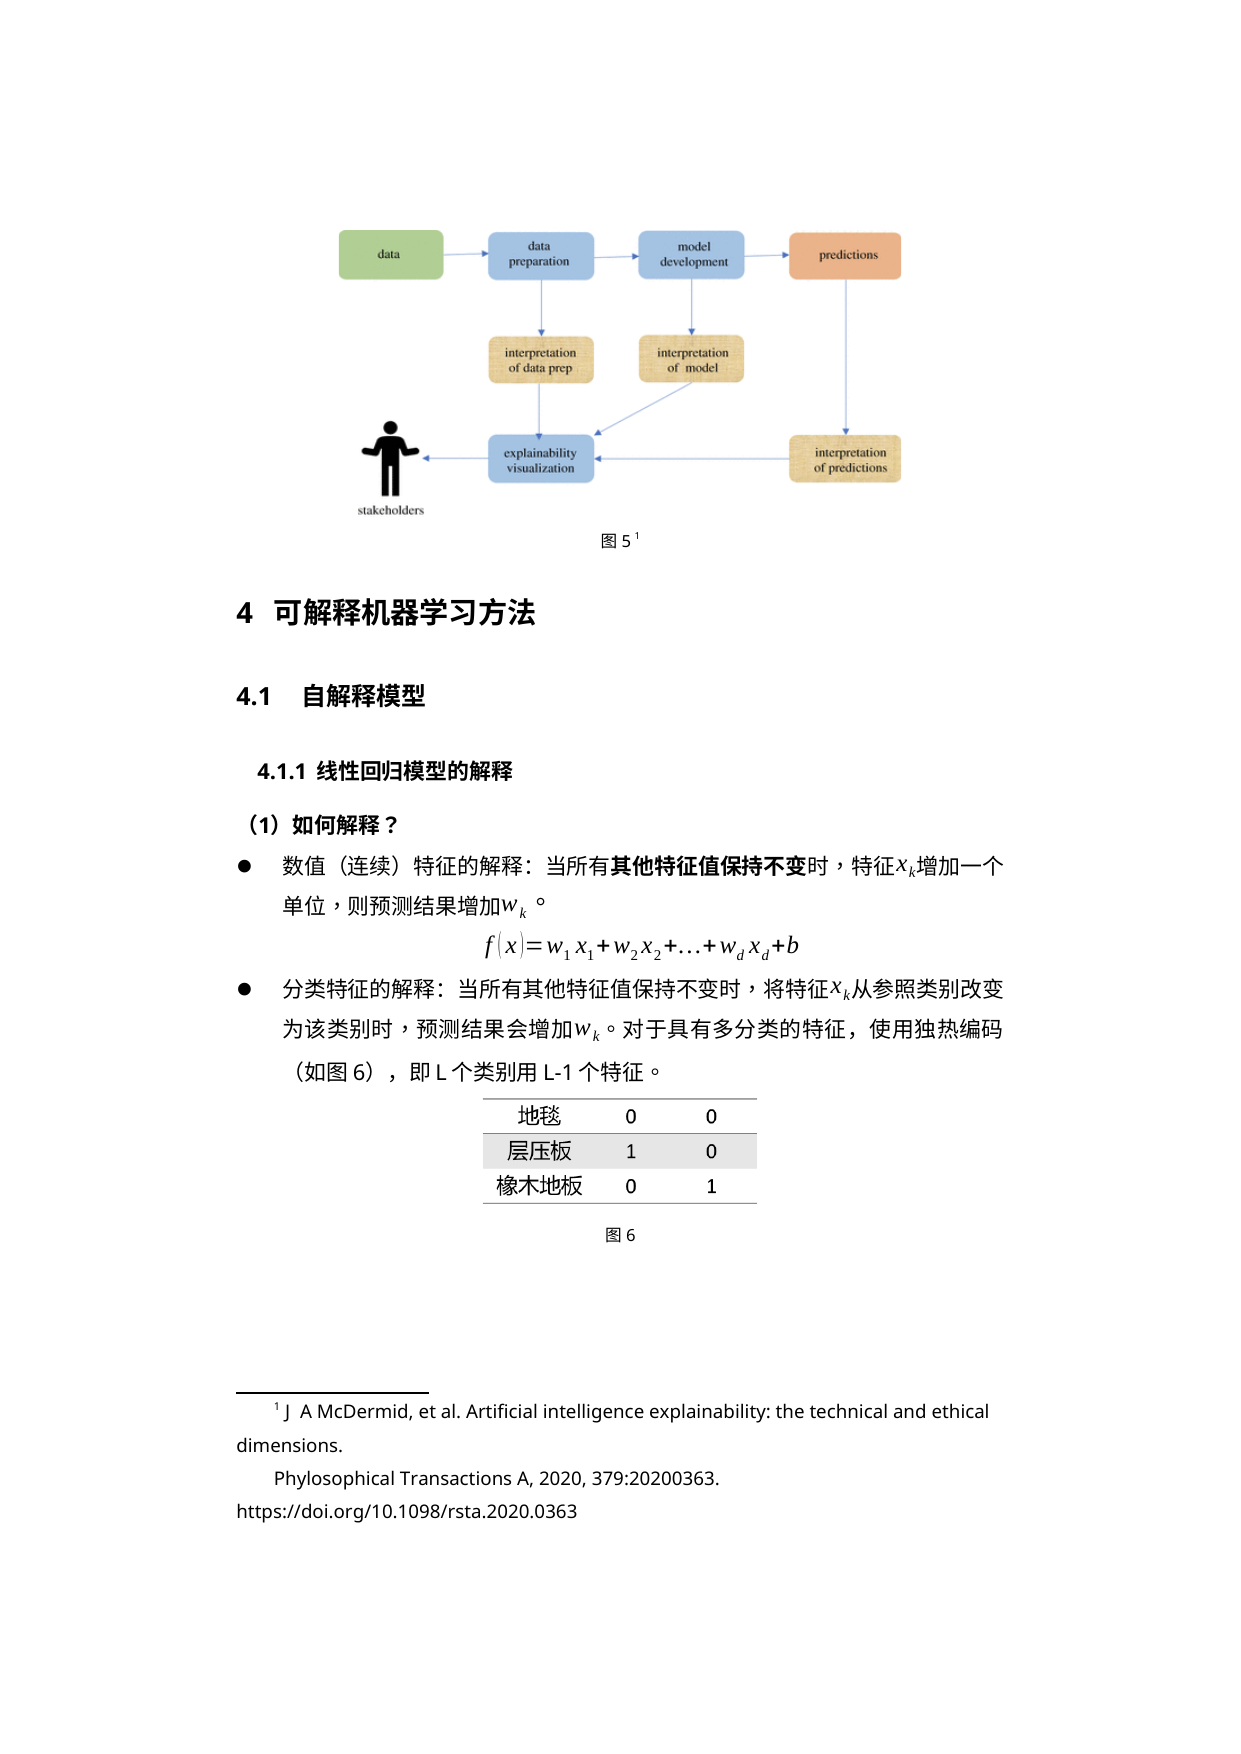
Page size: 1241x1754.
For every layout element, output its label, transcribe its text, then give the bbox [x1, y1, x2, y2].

list 数值（连续）特征的解释：当所有其他特征值保持不变时，特征增加一个单位，则预测结果增加 [236, 849, 1004, 921]
subtitle 线性回归模型的解释 [236, 754, 1004, 786]
subtitle 可解释机器学习方法 [236, 590, 1004, 632]
picture [482, 1095, 758, 1212]
list 分类特征的解释：当所有其他特征值保持不变时，将特征从参照类别改变为该类别时，预测结果会增加。对于具有多分类的特征，使用独热编码（如图 6），即L个类别用L-1个特征。 [236, 972, 1004, 1086]
text 图 5 [236, 529, 1004, 552]
text （1）如何解释？ [236, 808, 1004, 840]
text 图 6 [236, 1224, 1004, 1246]
subtitle 自解释模型 [236, 676, 1004, 712]
picture [338, 230, 902, 517]
